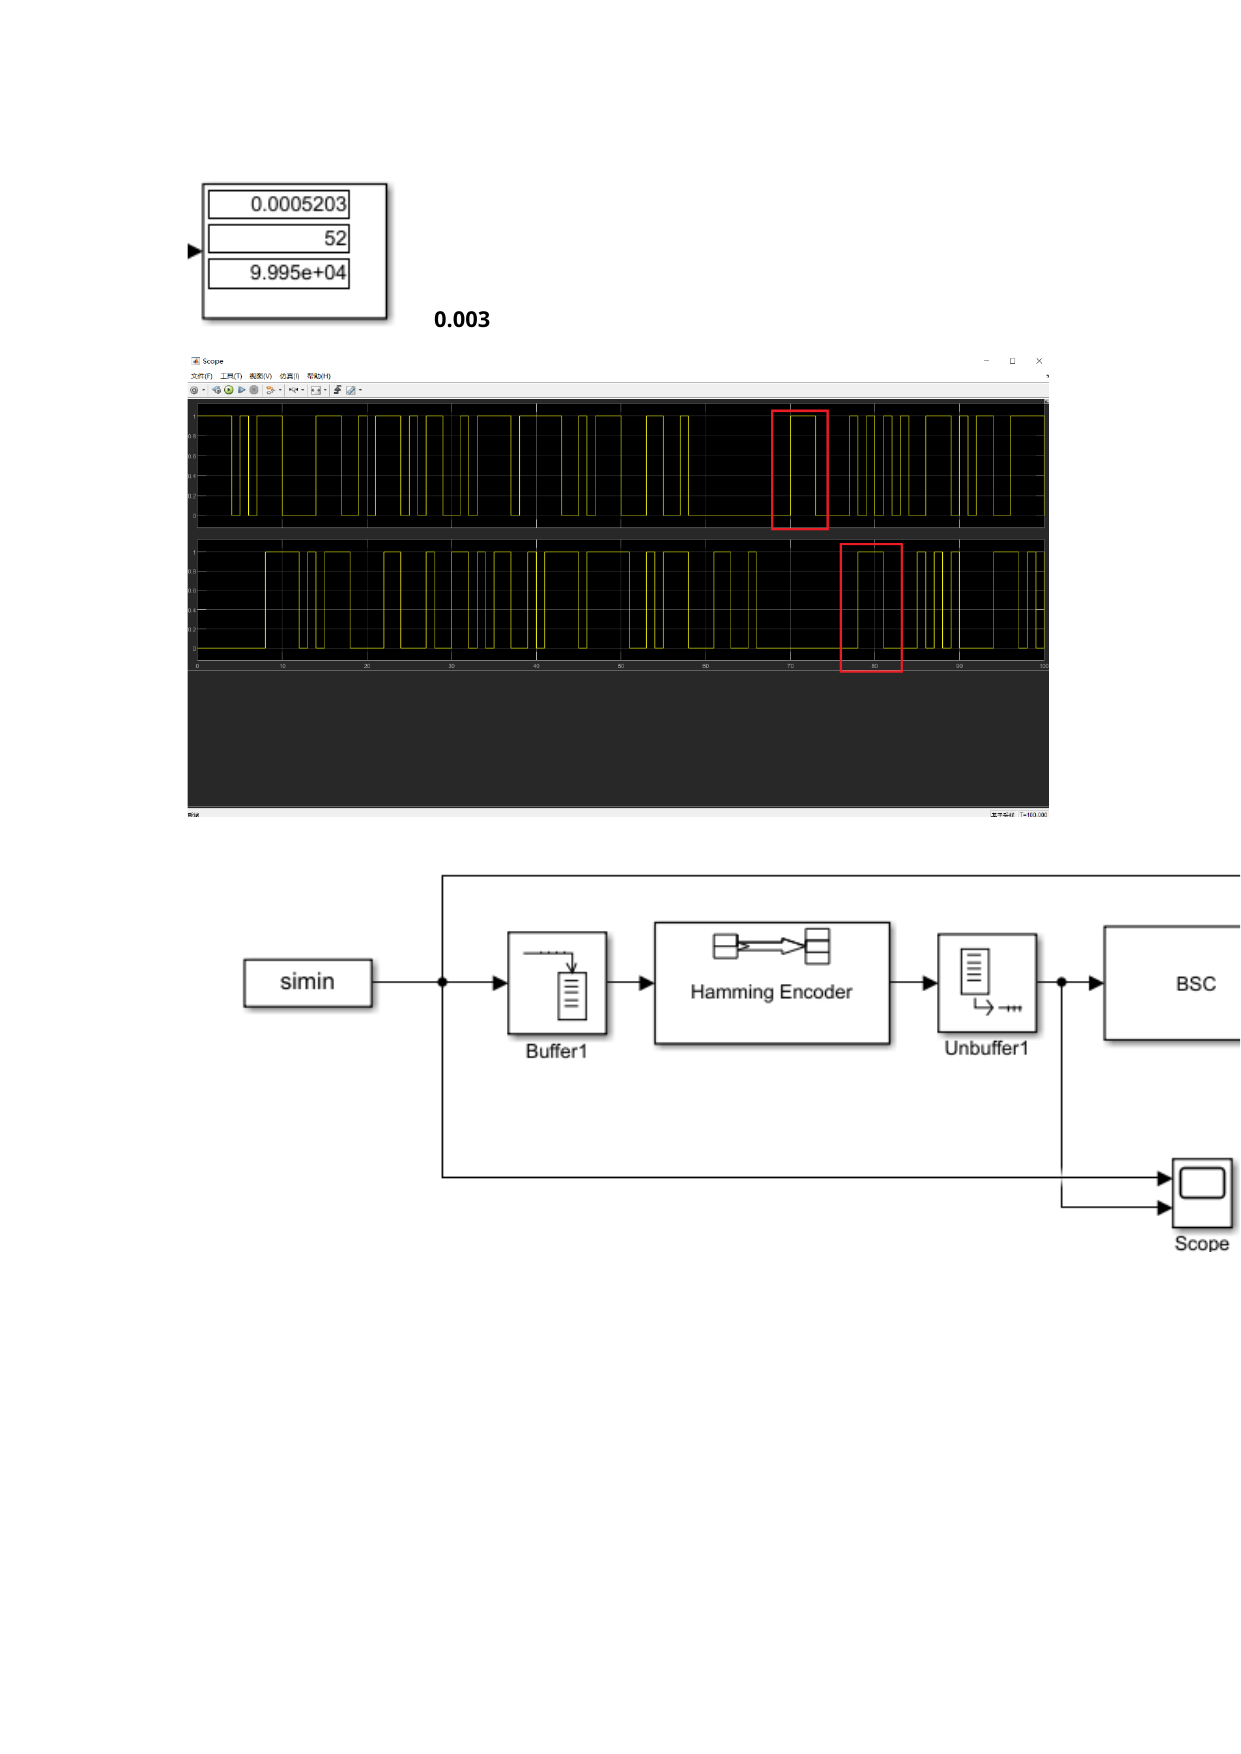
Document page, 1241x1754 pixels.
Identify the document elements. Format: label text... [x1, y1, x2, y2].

picture [187, 844, 1241, 1252]
picture [187, 357, 1049, 817]
text 0.003 [187, 162, 1053, 357]
picture [187, 162, 434, 328]
